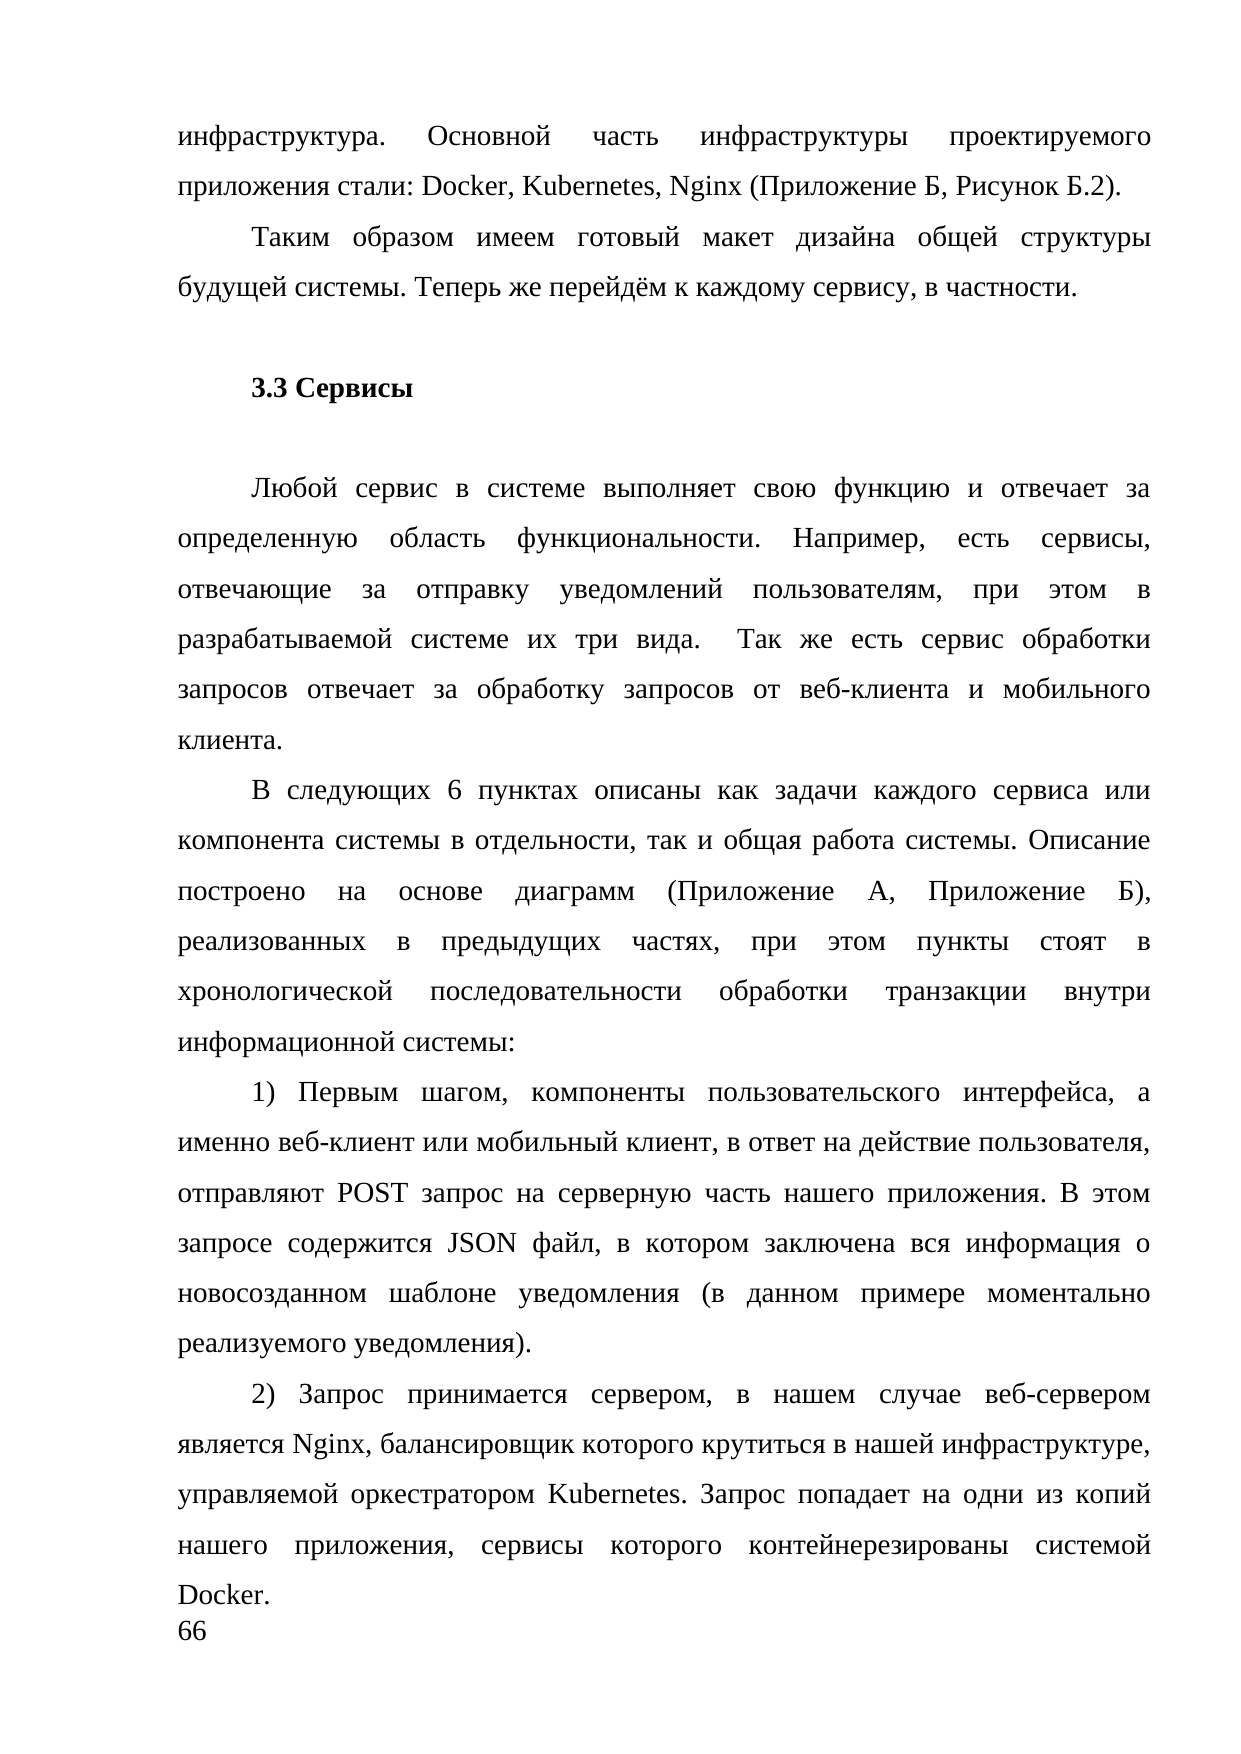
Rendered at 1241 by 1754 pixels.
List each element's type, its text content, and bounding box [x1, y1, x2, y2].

list Любой сервис в системе выполняет свою функцию и отвечает за определенную область функциональности. Например, есть сервисы, отвечающие за отправку уведомлений пользователям, при этом в разрабатываемой системе их три вида. Так же есть сервис обработки запросов отвечает за обработку запросов от веб-клиента и мобильного клиента. [177, 470, 1152, 755]
list Таким образом имеем готовый макет дизайна общей структуры будущей системы. Теперь же перейдём к каждому сервису, в частности. [177, 219, 1152, 303]
list 1) Первым шагом, компоненты пользовательского интерфейса, а именно веб-клиент или мобильный клиент, в ответ на действие пользователя, отправляют POST запрос на серверную часть нашего приложения. В этом запросе содержится JSON файл, в котором заключена вся информация о новосозданном шаблоне уведомления (в данном примере моментально реализуемого уведомления). [177, 1074, 1152, 1359]
list 3.3 Сервисы [177, 370, 1152, 403]
list В следующих 6 пунктах описаны как задачи каждого сервиса или компонента системы в отдельности, так и общая работа системы. Описание построено на основе диаграмм (Приложение A, Приложение Б), реализованных в предыдущих частях, при этом пункты стоят в хронологической последовательности обработки транзакции внутри информационной системы: [177, 772, 1152, 1057]
list 2) Запрос принимается сервером, в нашем случае веб-сервером является Nginx, балансировщик которого крутиться в нашей инфраструктуре, управляемой оркестратором Kubernetes. Запрос попадает на одни из копий нашего приложения, сервисы которого контейнерезированы системой Docker. [177, 1376, 1152, 1611]
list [177, 118, 1152, 202]
